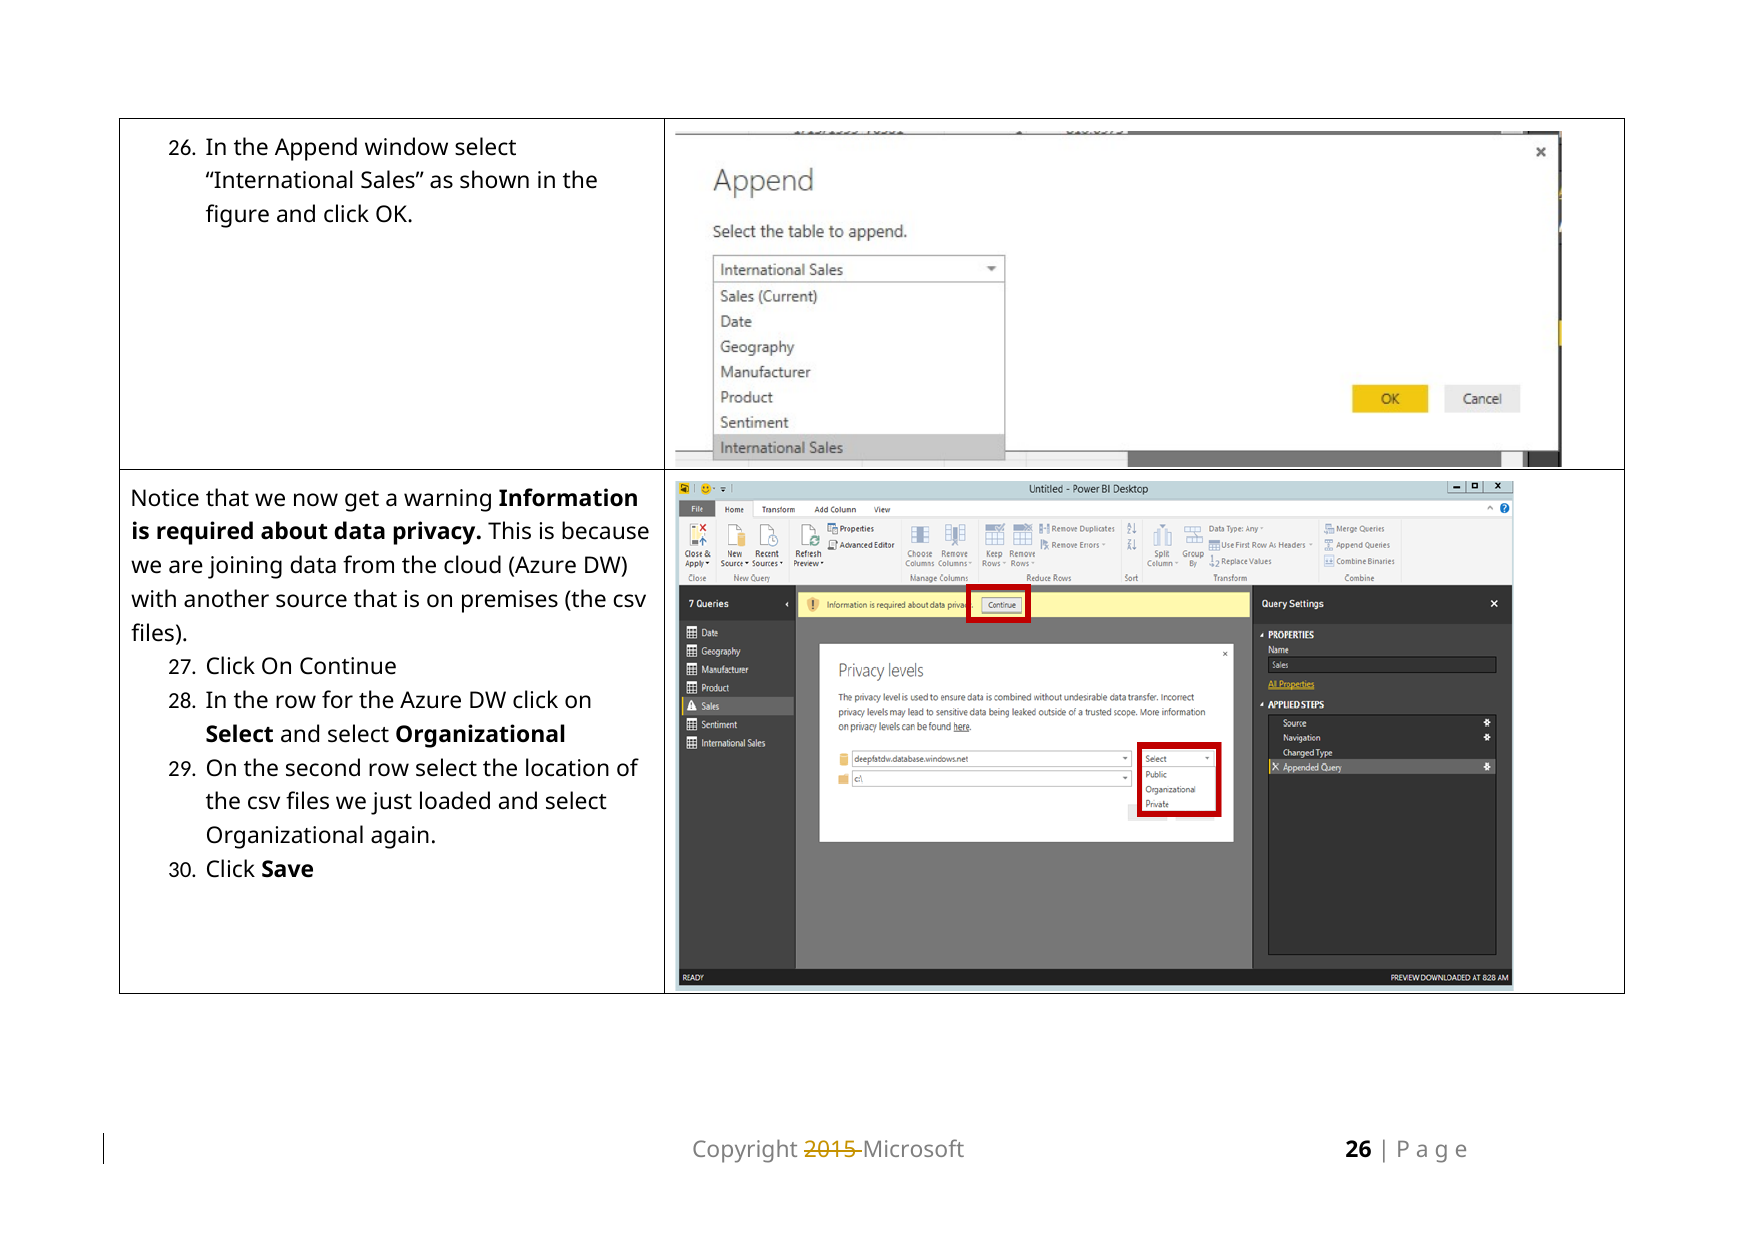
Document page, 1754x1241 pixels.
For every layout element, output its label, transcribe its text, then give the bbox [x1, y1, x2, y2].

table_cell Notice that we now get a warning Information is required about data privacy. This is because we are joining data from the cloud (Azure DW) with another source that is on premises (the csv files). Click On Continue In the row for the Azure DW click on Select and select Organizational On the second row select the location of the csv files we just loaded and select Organizational again. Click Save [120, 470, 664, 993]
picture [675, 131, 1562, 467]
picture [675, 481, 1514, 991]
table_cell [665, 119, 1624, 469]
table_cell [665, 470, 1624, 993]
table_cell In the Append window select “International Sales” as shown in the figure and click OK. [120, 119, 664, 469]
